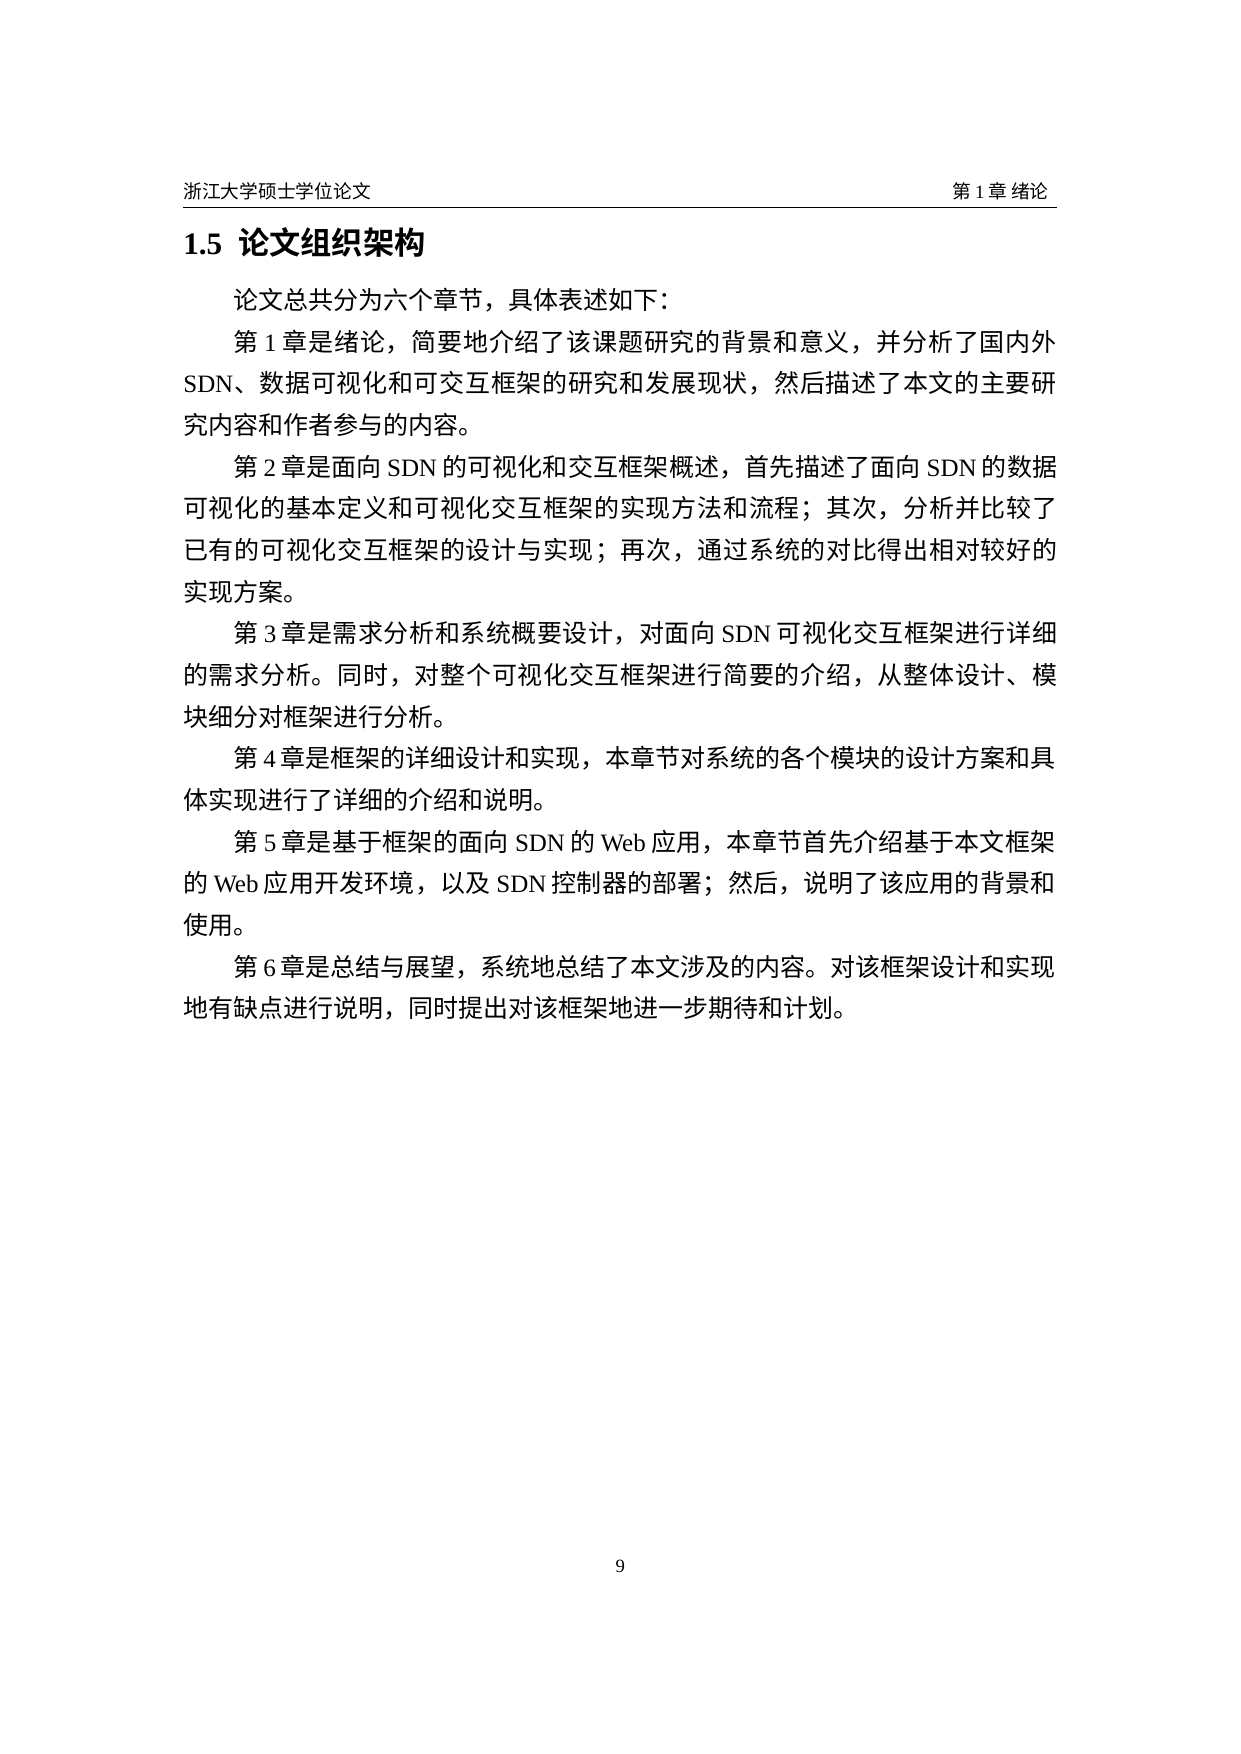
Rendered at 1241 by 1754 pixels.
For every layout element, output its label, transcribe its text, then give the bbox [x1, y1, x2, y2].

text 第5章是基于框架的面向SDN的Web应用，本章节首先介绍基于本文框架的Web应用开发环境，以及SDN控制器的部署；然后，说明了该应用的背景和使用。 [183, 818, 1057, 943]
text 论文总共分为六个章节，具体表述如下： [183, 276, 1057, 318]
text 第4章是框架的详细设计和实现，本章节对系统的各个模块的设计方案和具体实现进行了详细的介绍和说明。 [183, 734, 1057, 818]
text 第2章是面向SDN的可视化和交互框架概述，首先描述了面向SDN的数据可视化的基本定义和可视化交互框架的实现方法和流程；其次，分析并比较了已有的可视化交互框架的设计与实现；再次，通过系统的对比得出相对较好的实现方案。 [183, 443, 1057, 609]
text 第3章是需求分析和系统概要设计，对面向SDN可视化交互框架进行详细的需求分析。同时，对整个可视化交互框架进行简要的介绍，从整体设计、模块细分对框架进行分析。 [183, 609, 1057, 734]
text 第1章是绪论，简要地介绍了该课题研究的背景和意义，并分析了国内外SDN、数据可视化和可交互框架的研究和发展现状，然后描述了本文的主要研究内容和作者参与的内容。 [183, 318, 1057, 443]
text 第6章是总结与展望，系统地总结了本文涉及的内容。对该框架设计和实现地有缺点进行说明，同时提出对该框架地进一步期待和计划。 [183, 943, 1057, 1026]
subtitle 论文组织架构 [183, 218, 1057, 264]
